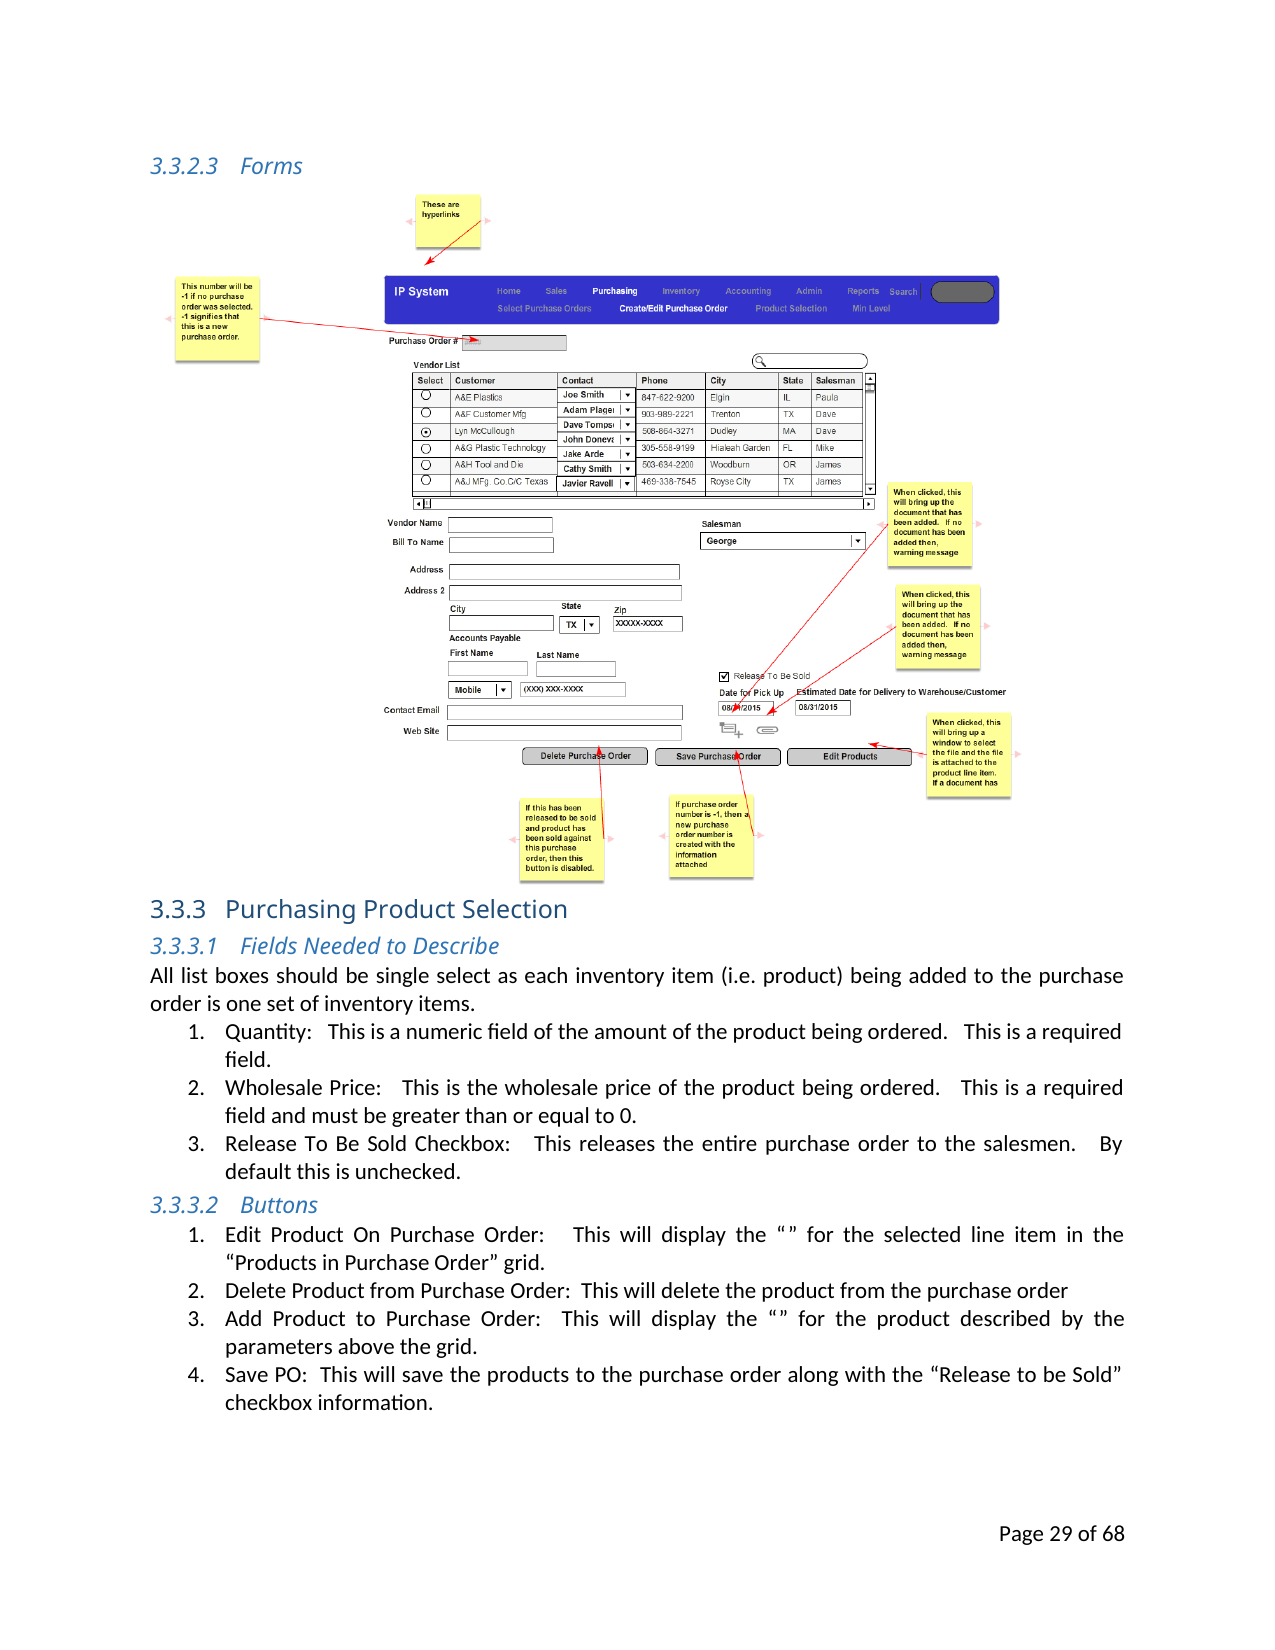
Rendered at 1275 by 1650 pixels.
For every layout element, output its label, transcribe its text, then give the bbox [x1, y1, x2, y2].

subtitle Buttons [150, 1189, 1125, 1220]
subtitle Purchasing Product Selection [150, 891, 1125, 925]
list Release To Be Sold Checkbox: This releases the entire purchase order to the salesmen. By default this is unchecked. [187, 1129, 1125, 1185]
list Quantity: This is a numeric field of the amount of the product being ordered. This is a required field. [187, 1017, 1125, 1073]
list Delete Product from Purchase Order: This will delete the product from the purchase order [187, 1276, 1125, 1304]
text All list boxes should be single select as each inventory item (i.e. product) being added to the purchase order is one set of inventory items. [150, 961, 1125, 1017]
subtitle Forms [150, 150, 1125, 181]
list Save PO: This will save the products to the purchase order along with the “Release to be Sold” checkbox information. [187, 1361, 1125, 1417]
list Edit Product On Purchase Order: This will display the “Purchasing Edit/Add Product Number” for the selected line item in the “Products in Purchase Order” grid. [187, 1220, 1125, 1276]
subtitle Fields Needed to Describe [150, 929, 1125, 961]
list Add Product to Purchase Order: This will display the “Purchasing Edit/Add Product Number” for the product described by the parameters above the grid. [187, 1304, 1125, 1361]
picture [150, 181, 1125, 888]
list Wholesale Price: This is the wholesale price of the product being ordered. This is a required field and must be greater than or equal to 0. [187, 1073, 1125, 1129]
